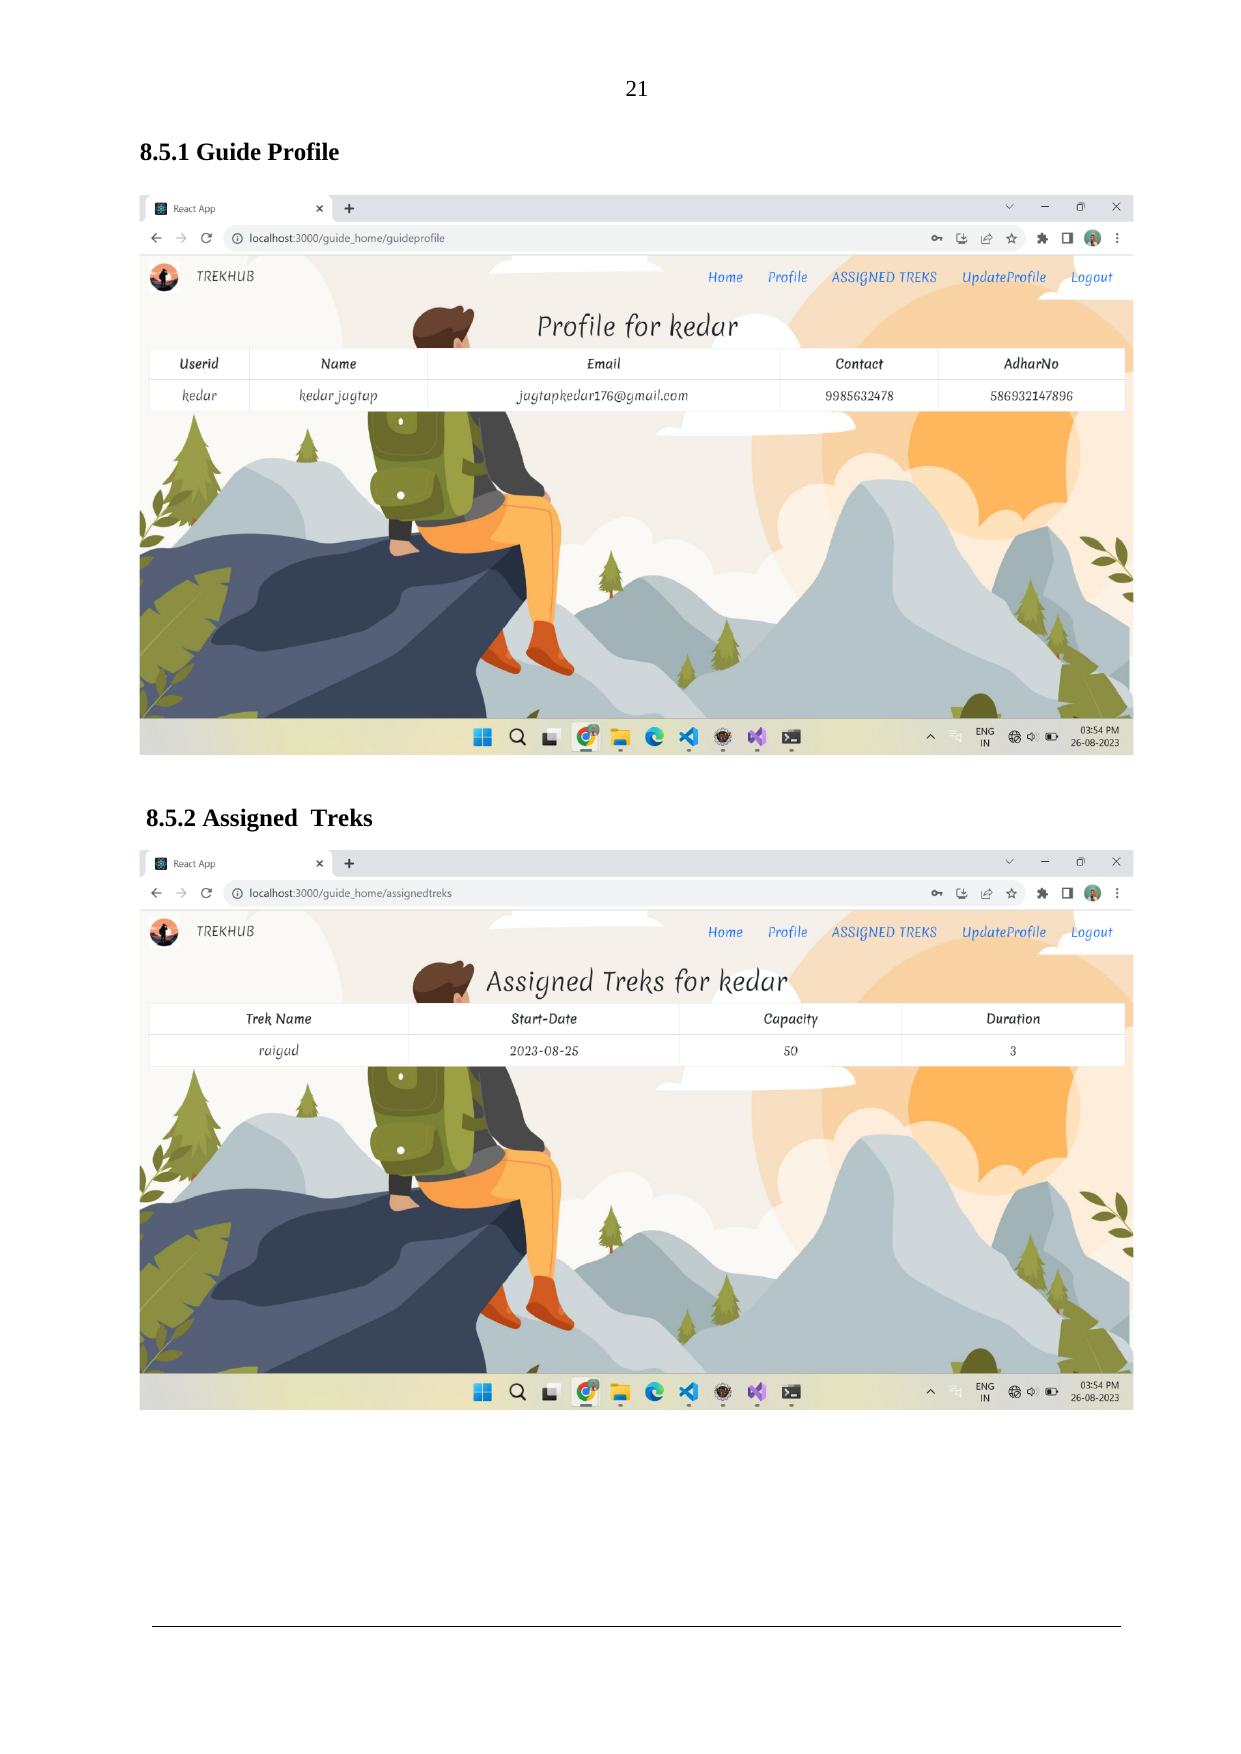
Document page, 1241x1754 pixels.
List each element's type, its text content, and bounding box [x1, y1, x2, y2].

picture [139, 850, 1134, 1410]
picture [139, 195, 1134, 755]
text 8.5.2 Assigned Treks [139, 803, 1134, 832]
text 8.5.1 Guide Profile [139, 137, 1134, 166]
